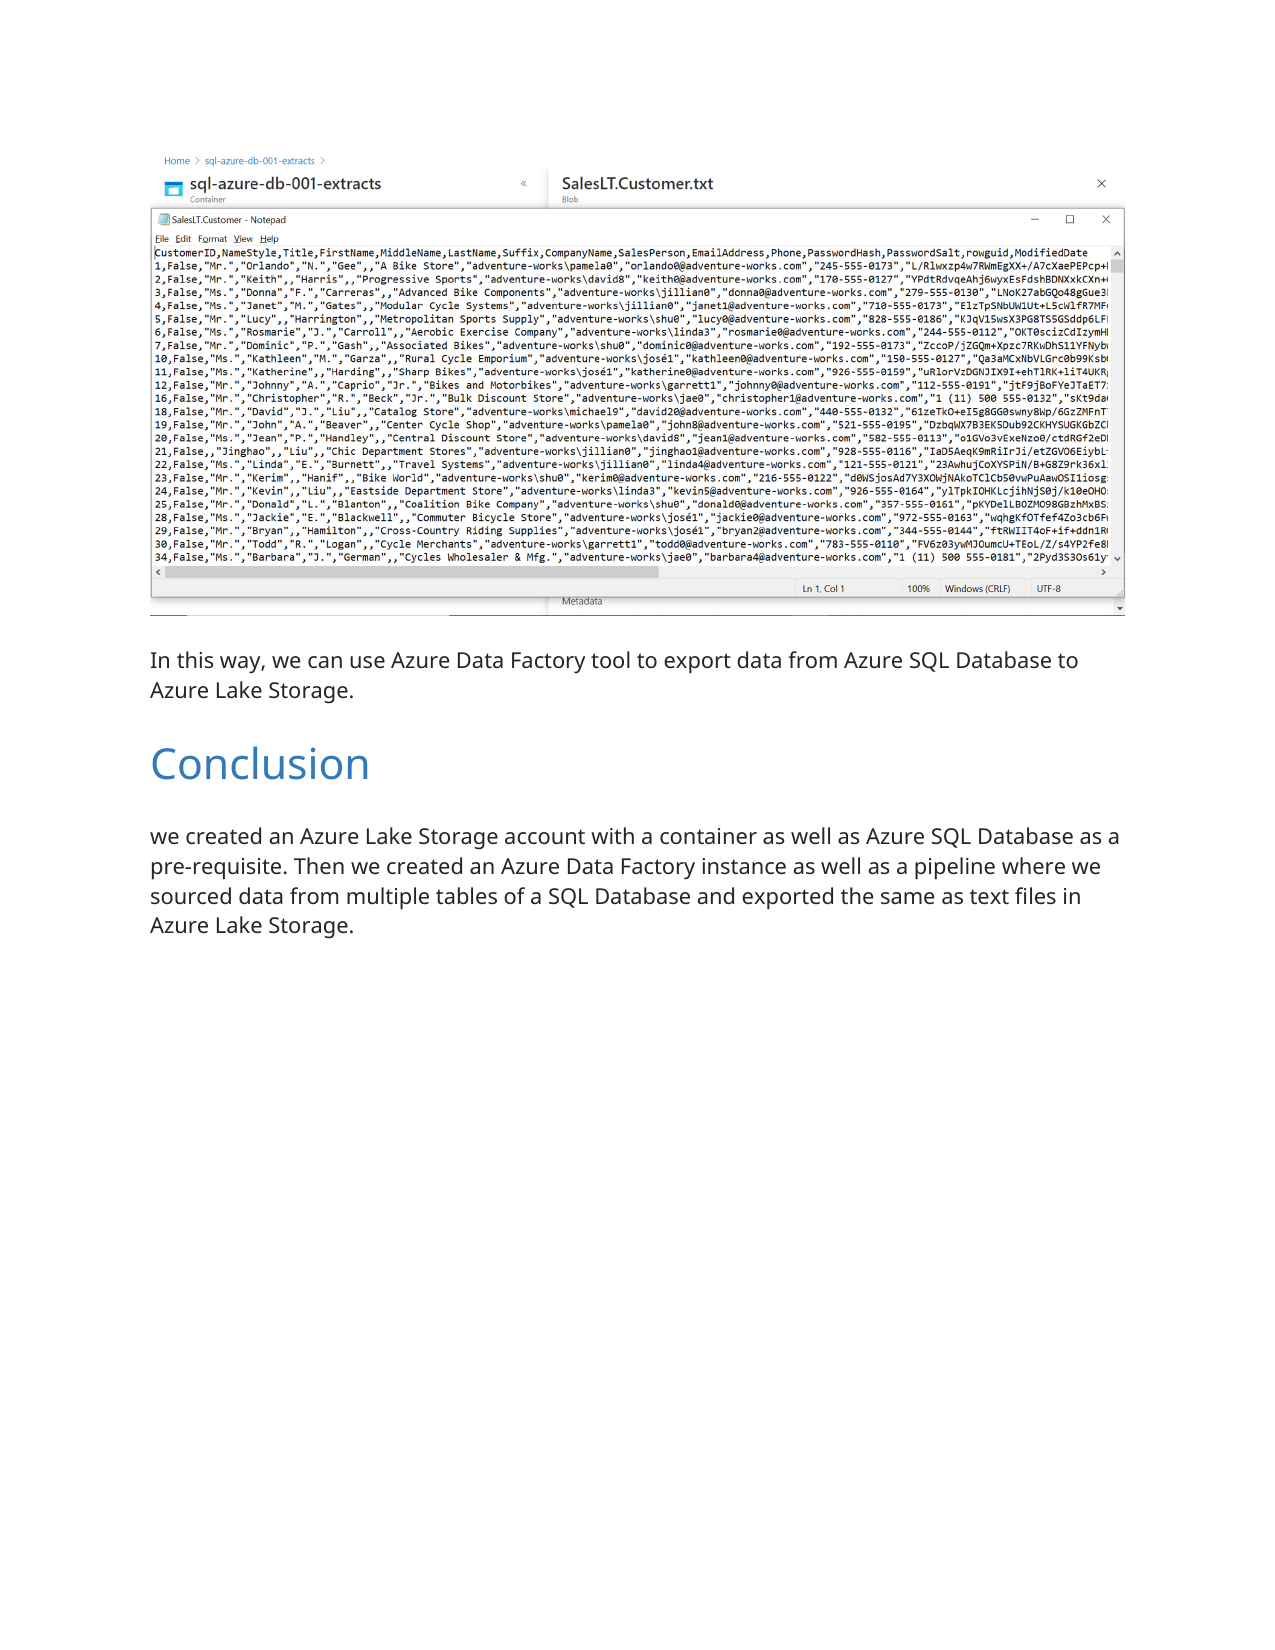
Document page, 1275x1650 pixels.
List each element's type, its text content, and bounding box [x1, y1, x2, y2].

text Conclusion [150, 734, 1125, 792]
text In this way, we can use Azure Data Factory tool to export data from Azure SQL Database to Azure Lake Storage. [150, 645, 1125, 704]
text we created an Azure Lake Storage account with a container as well as Azure SQL Database as a pre-requisite. Then we created an Azure Data Factory instance as well as a pipeline where we sourced data from multiple tables of a SQL Database and exported the same as text files in Azure Lake Storage. [150, 821, 1125, 940]
picture [150, 150, 1125, 616]
